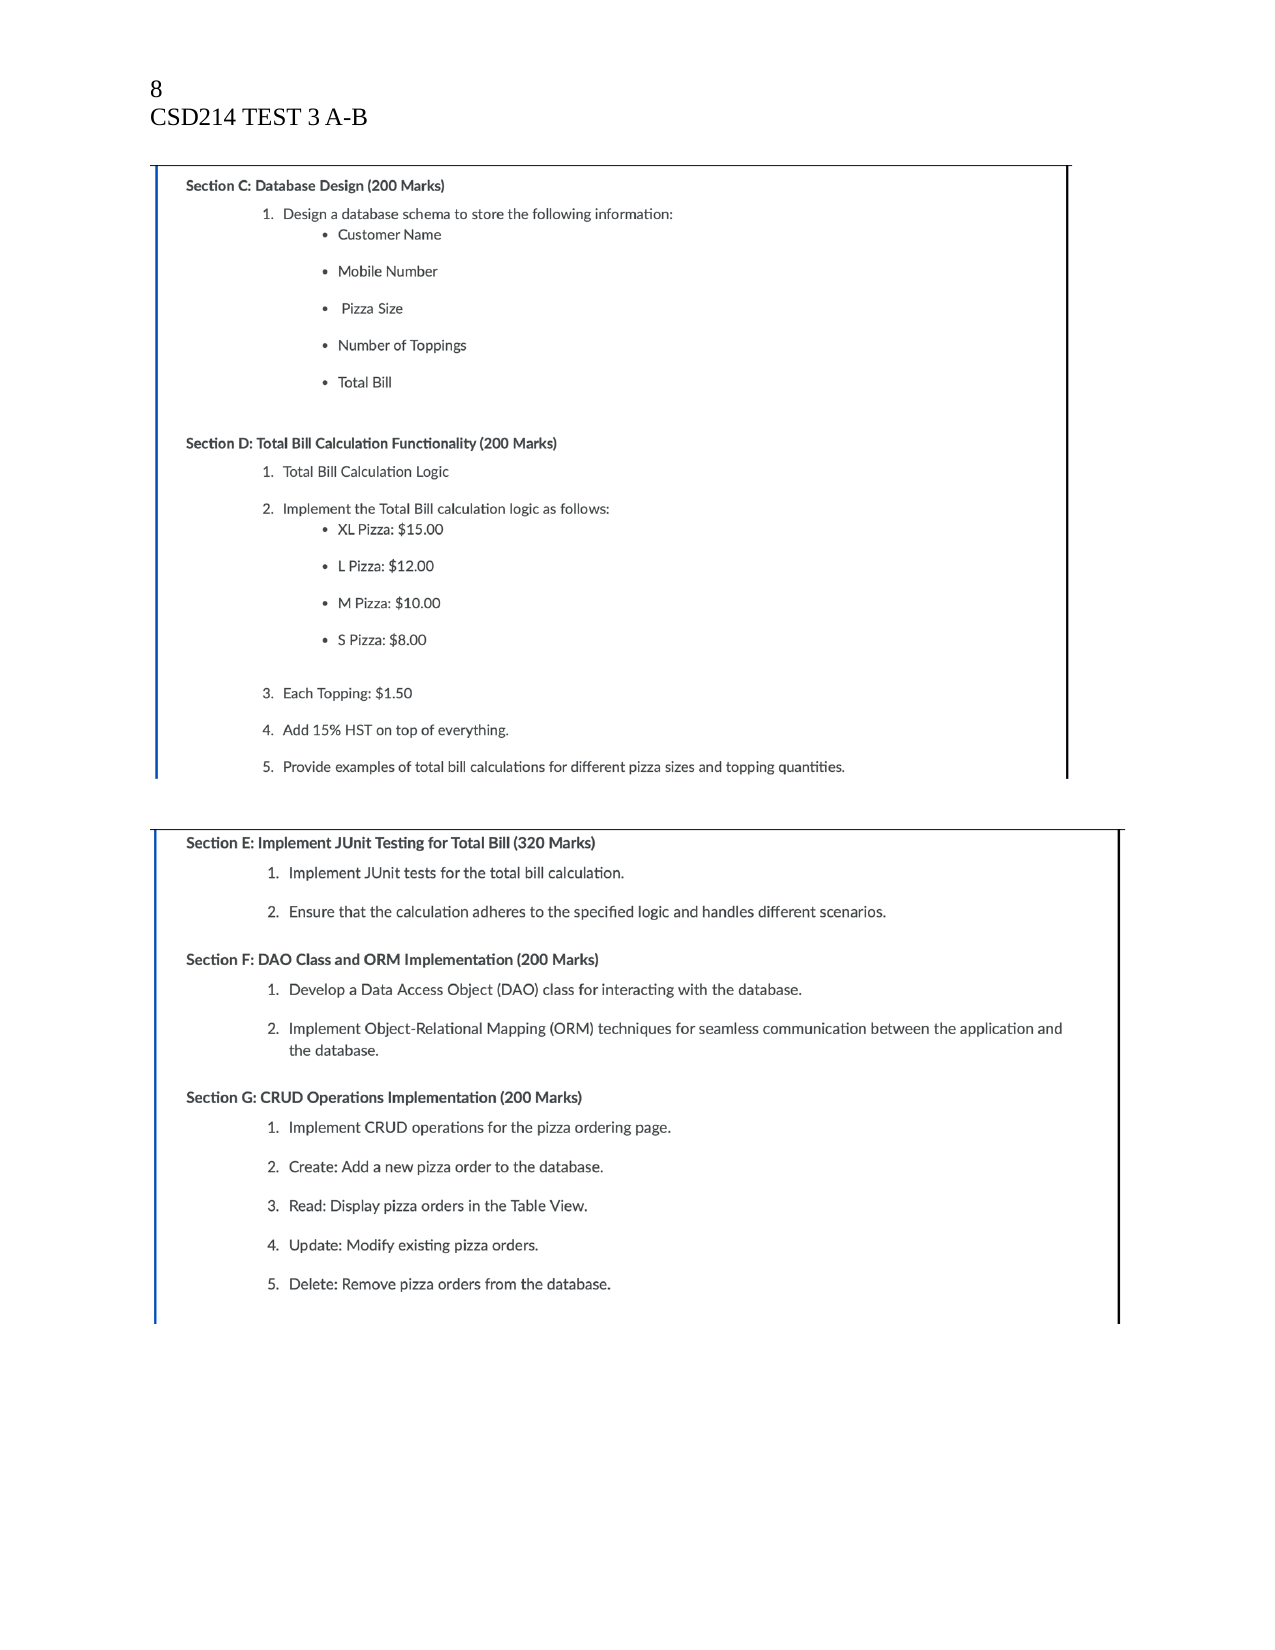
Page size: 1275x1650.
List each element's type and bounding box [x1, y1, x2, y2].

picture [150, 829, 1125, 1324]
picture [150, 165, 1073, 779]
